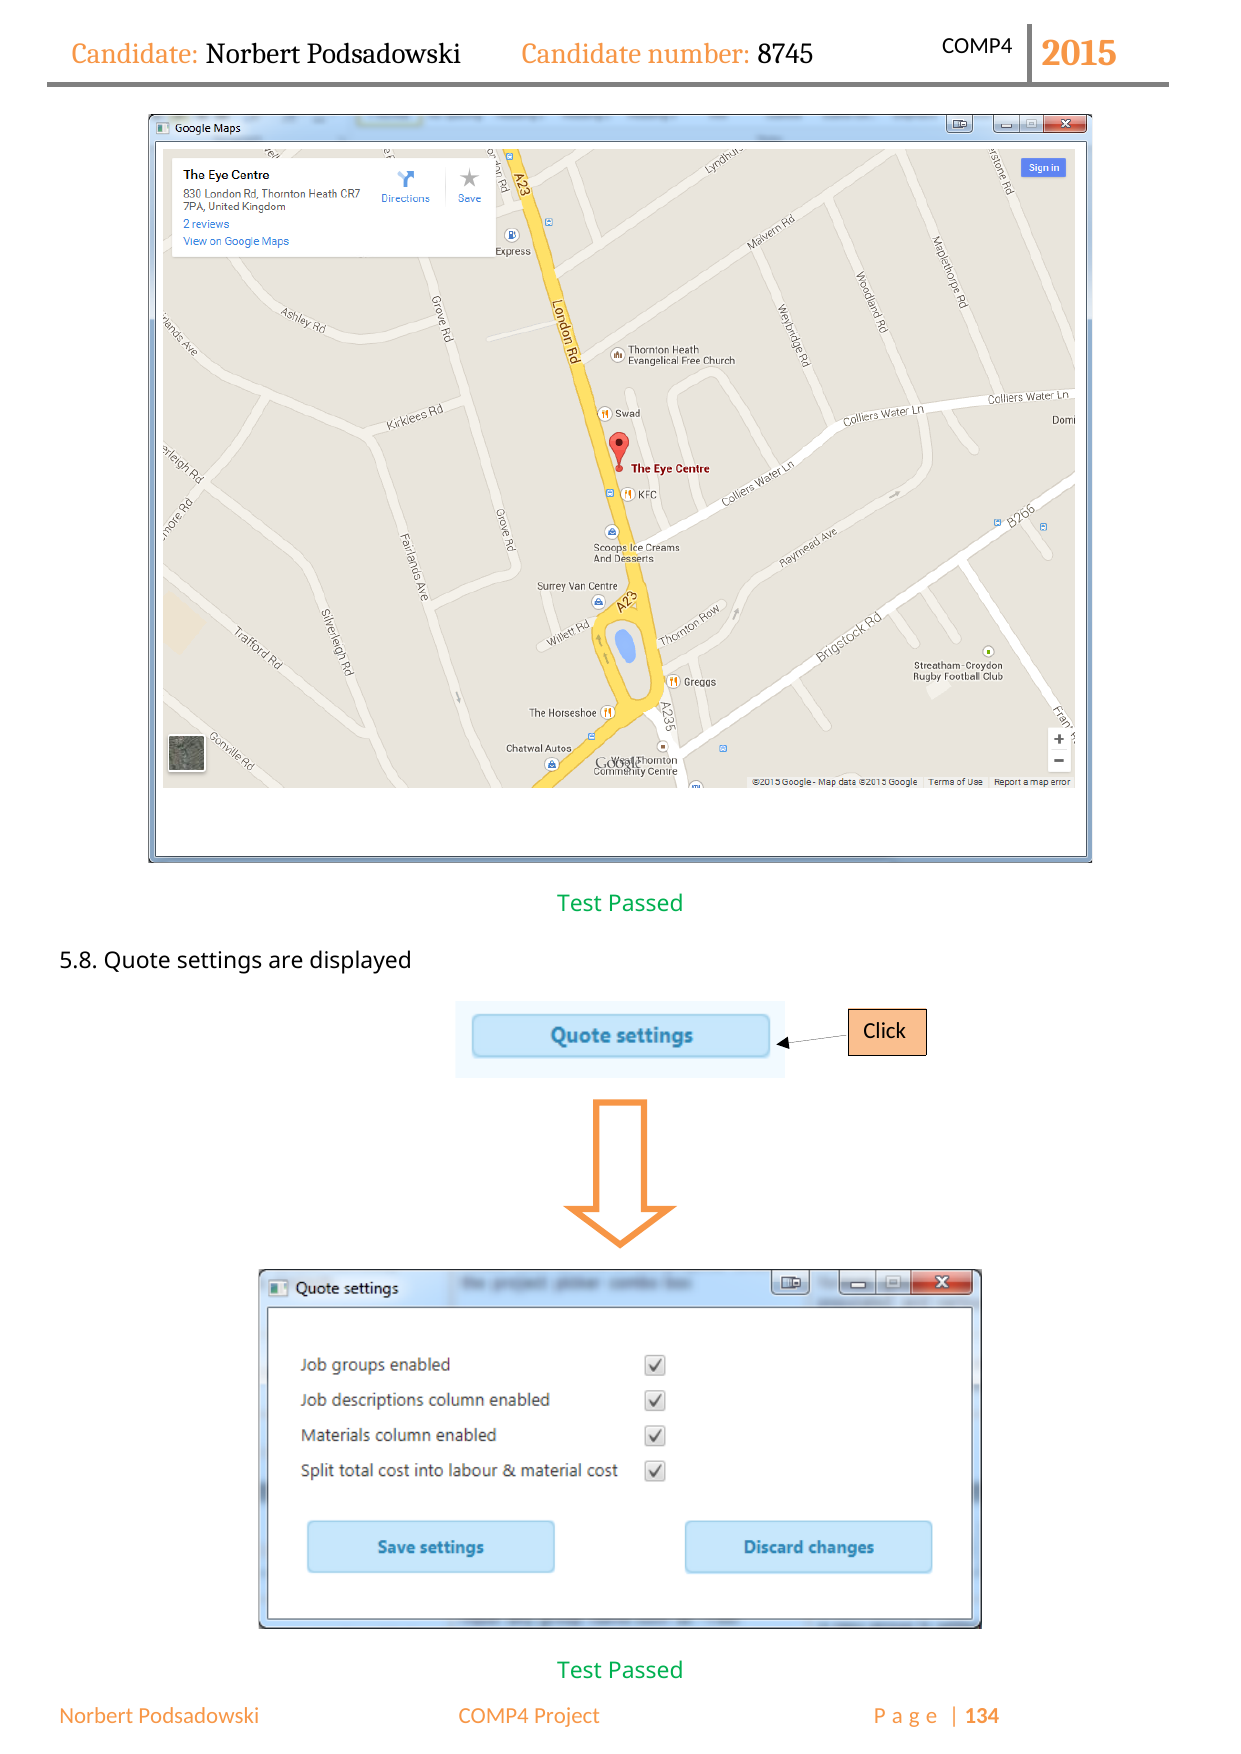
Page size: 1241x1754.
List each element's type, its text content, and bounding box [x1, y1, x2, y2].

picture [148, 114, 1093, 863]
picture [455, 1001, 785, 1078]
text Test Passed [59, 1654, 1181, 1685]
picture [258, 1269, 982, 1629]
text 5.8. Quote settings are displayed [59, 944, 1181, 975]
text Test Passed [59, 887, 1181, 919]
